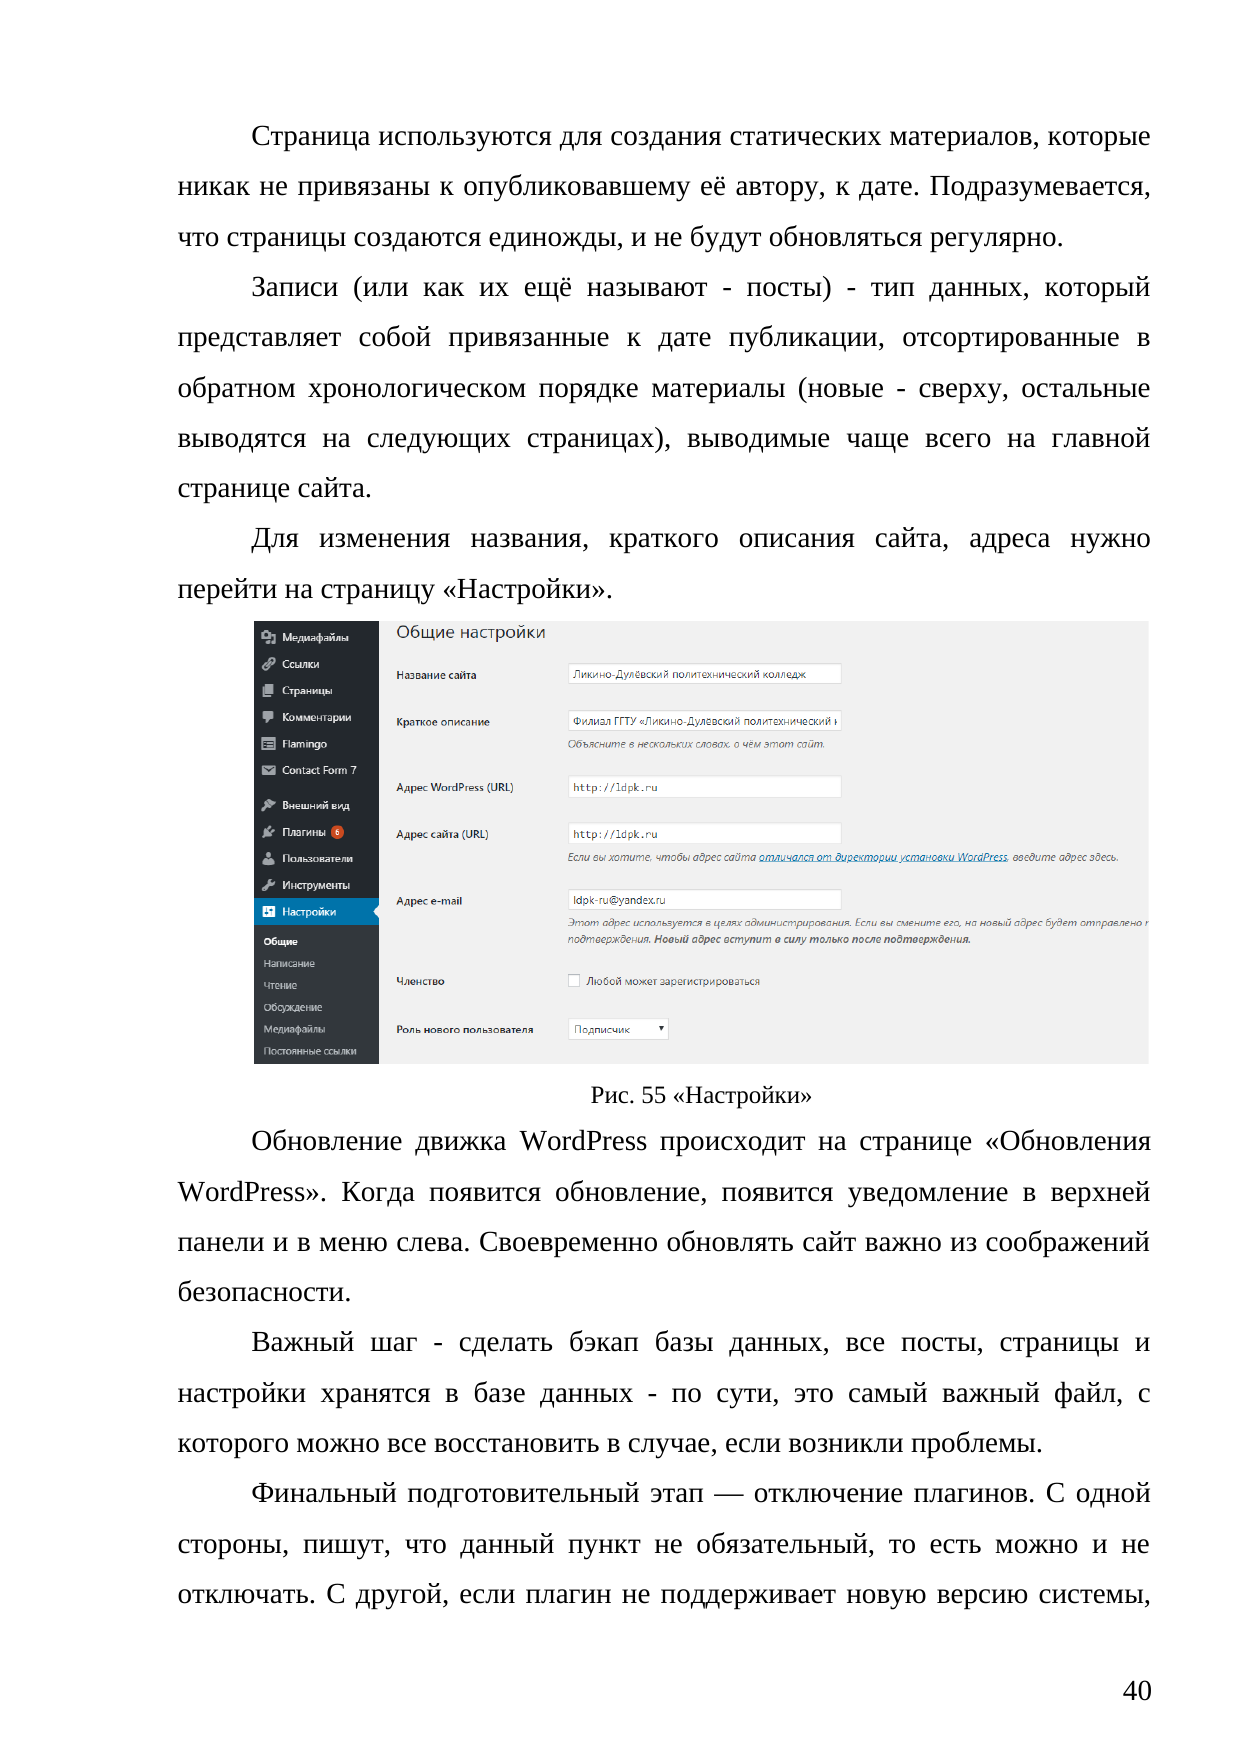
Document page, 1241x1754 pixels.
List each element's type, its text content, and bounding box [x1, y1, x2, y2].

picture [254, 621, 1149, 1064]
picture [263, 907, 275, 916]
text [177, 1476, 1152, 1610]
text Записи (или как их ещё называют - посты) - тип данных, который представляет собой привязанные к дате публикации, отсортированные в обратном хронологическом порядке материалы (новые - сверху, остальные выводятся на следующих страницах), выводимые чаще всего на главной странице сайта. [177, 269, 1152, 504]
text Страница используются для создания статических материалов, которые никак не привязаны к опубликовавшему её автору, к дате. Подразумевается, что страницы создаются единожды, и не будут обновляться регулярно. [177, 118, 1152, 252]
text Важный шаг - сделать бэкап базы данных, все посты, страницы и настройки хранятся в базе данных - по сути, это самый важный файл, с которого можно все восстановить в случае, если возникли проблемы. [177, 1324, 1152, 1459]
text Обновление движка WordPress происходит на странице «Обновления WordPress». Когда появится обновление, появится уведомление в верхней панели и в меню слева. Своевременно обновлять сайт важно из соображений безопасности. [177, 1123, 1152, 1308]
text Рис. 55 «Настройки» [177, 1080, 1152, 1109]
picture [317, 911, 327, 915]
text Для изменения названия, краткого описания сайта, адреса нужно перейти на страницу «Настройки». [177, 521, 1152, 604]
